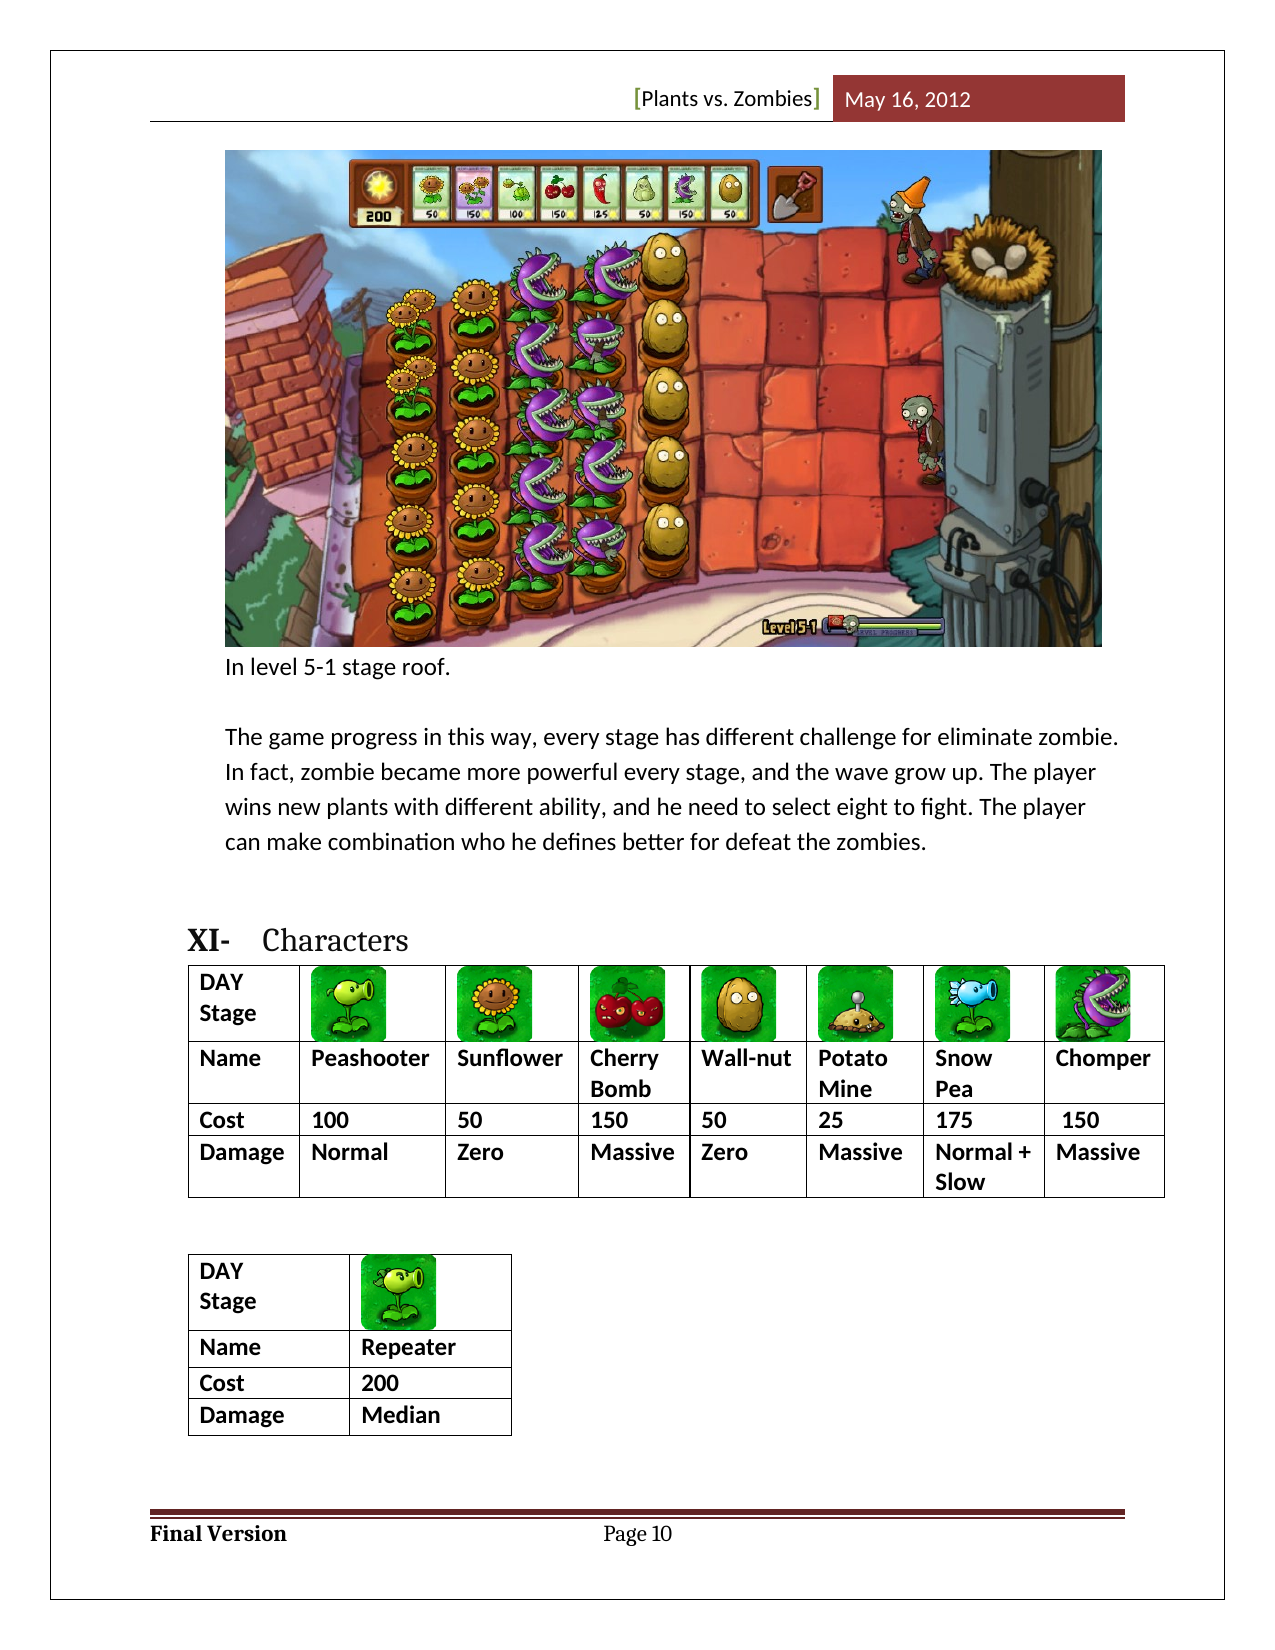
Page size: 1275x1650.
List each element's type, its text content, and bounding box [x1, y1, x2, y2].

table_cell 50 [691, 1104, 806, 1135]
list In level 5-1 stage roof. [225, 651, 1125, 682]
table_cell Name [189, 1042, 299, 1103]
table_header [300, 966, 311, 1041]
table_cell Cost [189, 1104, 299, 1135]
table_cell Cost [189, 1368, 349, 1398]
table_header [924, 966, 935, 1041]
table_cell 200 [350, 1368, 511, 1398]
table_header [350, 1255, 361, 1330]
table_header [579, 966, 590, 1041]
table_header [666, 966, 689, 1041]
table_cell Chomper [1045, 1042, 1164, 1103]
table_header [446, 966, 457, 1041]
table_cell 50 [446, 1104, 578, 1135]
table_cell Damage [189, 1136, 299, 1197]
table_header DAY Stage [189, 1255, 349, 1330]
picture [311, 966, 387, 1042]
table_header [1011, 966, 1044, 1041]
table_header [691, 966, 701, 1041]
picture [590, 966, 666, 1042]
table_cell 175 [924, 1104, 1044, 1135]
picture [225, 150, 1102, 647]
table_cell Name [189, 1331, 349, 1367]
table_cell Snow Pea [924, 1042, 1044, 1103]
table_cell Wall-nut [691, 1042, 806, 1103]
picture [457, 966, 533, 1042]
table_cell Massive [807, 1136, 923, 1197]
table_cell Zero [691, 1136, 806, 1197]
table_cell Cherry Bomb [579, 1042, 689, 1103]
table_cell Normal [300, 1136, 445, 1197]
picture [818, 966, 894, 1042]
table_cell Damage [189, 1399, 349, 1435]
table_cell Massive [1045, 1136, 1164, 1197]
table_cell Repeater [350, 1331, 511, 1367]
picture [935, 966, 1011, 1042]
list The game progress in this way, every stage has different challenge for eliminate zombie. In fact, zombie became more powerful every stage, and the wave grow up. The player wins new plants with different ability, and he need to select eight to fight. The player can make combination who he defines better for defeat the zombies. [225, 721, 1125, 857]
table_header [1045, 966, 1055, 1041]
table_header DAY Stage [189, 966, 299, 1041]
table_cell Zero [446, 1136, 578, 1197]
table_cell Sunflower [446, 1042, 578, 1103]
table_cell Peashooter [300, 1042, 445, 1103]
table_cell Normal + Slow [924, 1136, 1044, 1197]
table_header [533, 966, 578, 1041]
table_cell Potato Mine [807, 1042, 923, 1103]
subtitle Characters [187, 921, 1125, 959]
table_header [387, 966, 445, 1041]
table_cell 25 [807, 1104, 923, 1135]
table_header [1131, 966, 1164, 1041]
table_cell 150 [579, 1104, 689, 1135]
table_header [894, 966, 923, 1041]
picture [361, 1254, 437, 1330]
table_cell 100 [300, 1104, 445, 1135]
table_cell 150 [1045, 1104, 1164, 1135]
table_cell Median [350, 1399, 511, 1435]
table_cell Massive [579, 1136, 689, 1197]
table_header [437, 1255, 511, 1330]
table_header [807, 966, 818, 1041]
picture [701, 966, 777, 1042]
table_header [777, 966, 806, 1041]
picture [1055, 966, 1131, 1042]
